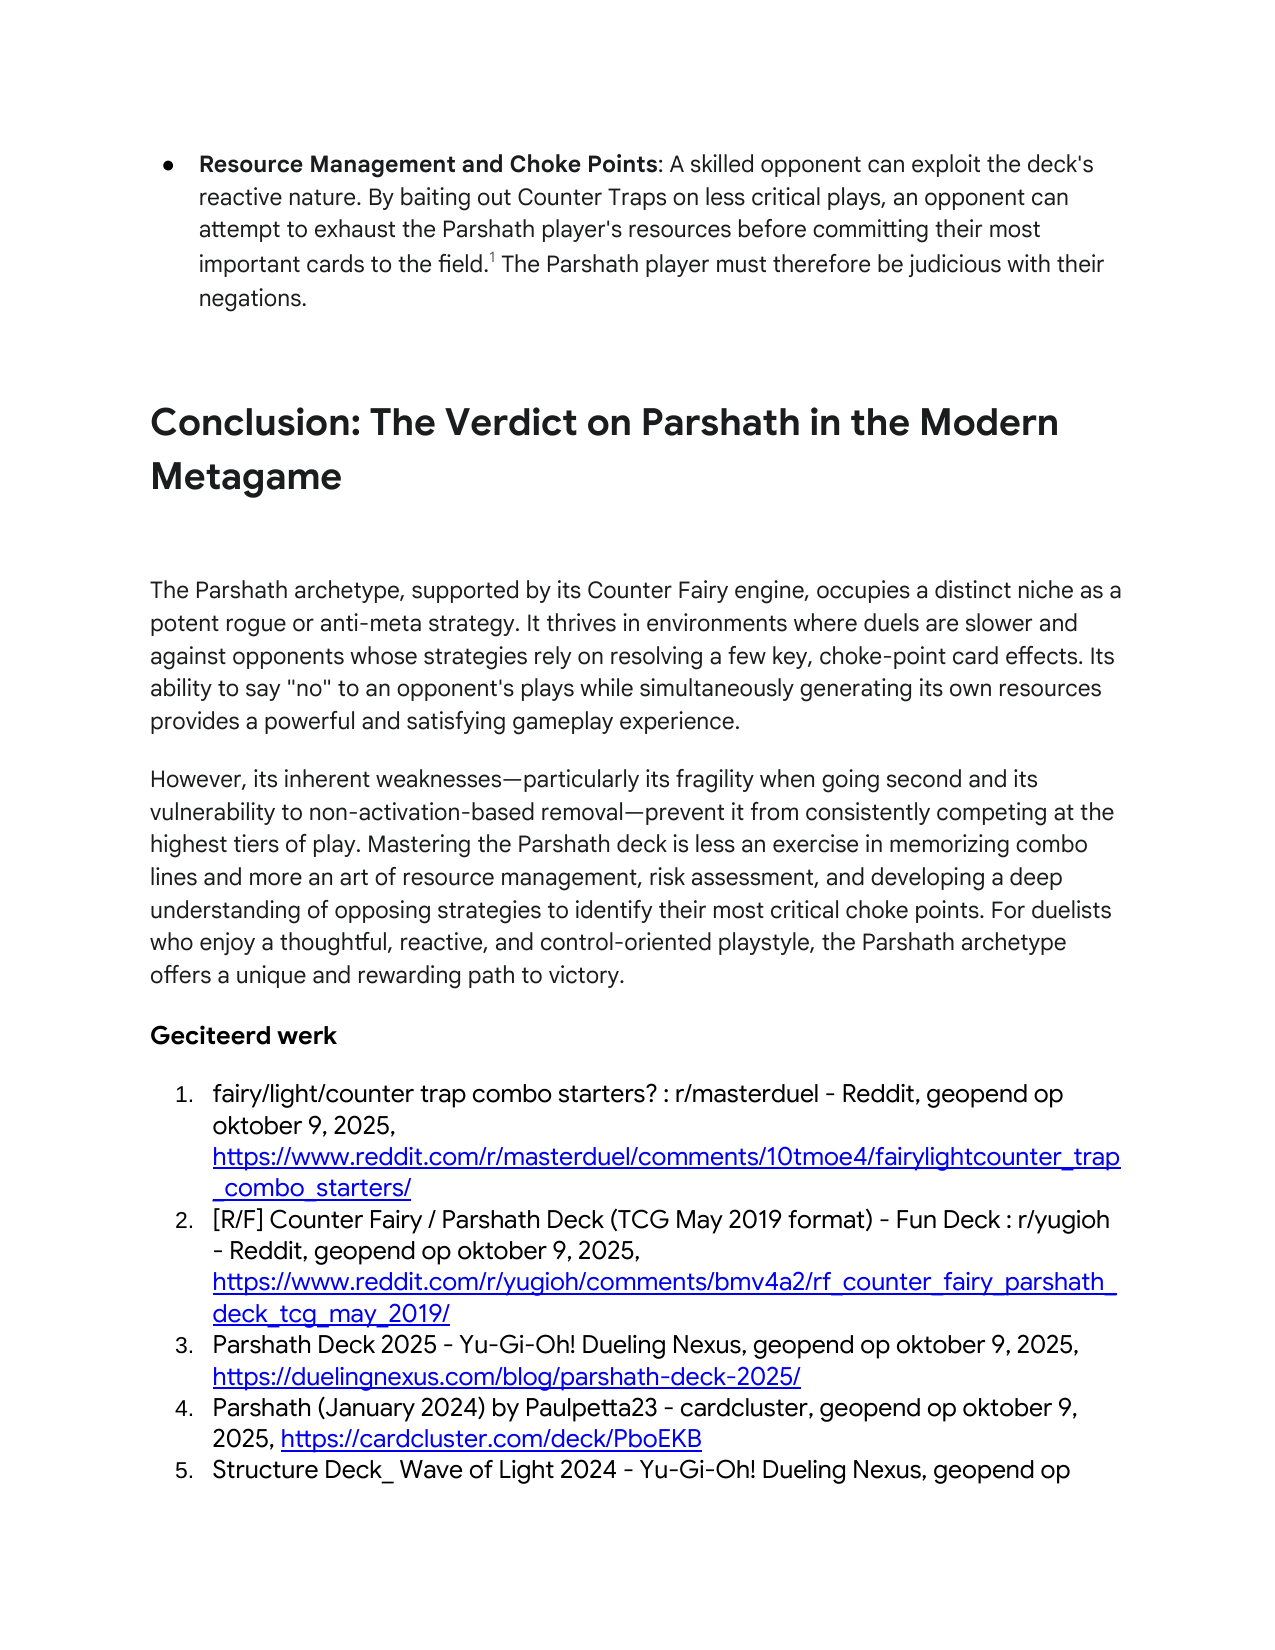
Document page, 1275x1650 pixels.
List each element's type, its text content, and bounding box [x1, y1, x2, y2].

list Resource Management and Choke Points: A skilled opponent can exploit the deck's reactive nature. By baiting out Counter Traps on less critical plays, an opponent can attempt to exhaust the Parshath player's resources before committing their most important cards to the field.1 The Parshath player must therefore be judicious with their negations. [161, 150, 1125, 313]
text The Parshath archetype, supported by its Counter Fairy engine, occupies a distinct niche as a potent rogue or anti-meta strategy. It thrives in environments where duels are slower and against opponents whose strategies rely on resolving a few key, choke-point card effects. Its ability to say "no" to an opponent's plays while simultaneously generating its own resources provides a powerful and satisfying gameplay experience. [150, 577, 1125, 736]
list Parshath (January 2024) by Paulpetta23 - cardcluster, geopend op oktober 9, 2025, https://cardcluster.com/deck/PboEKB [175, 1392, 1125, 1455]
list [R/F] Counter Fairy / Parshath Deck (TCG May 2019 format) - Fun Deck : r/yugioh - Reddit, geopend op oktober 9, 2025, https://www.reddit.com/r/yugioh/comments/bmv4a2/rf_counter_fairy_parshath_deck_tcg_may_2019/ [175, 1204, 1125, 1329]
list Parshath Deck 2025 - Yu-Gi-Oh! Dueling Nexus, geopend op oktober 9, 2025, https://duelingnexus.com/blog/parshath-deck-2025/ [175, 1329, 1125, 1392]
list fairy/light/counter trap combo starters? : r/masterduel - Reddit, geopend op oktober 9, 2025, https://www.reddit.com/r/masterduel/comments/10tmoe4/fairylightcounter_trap_combo_starters/ [175, 1078, 1125, 1204]
text However, its inherent weaknesses—particularly its fragility when going second and its vulnerability to non-activation-based removal—prevent it from consistently competing at the highest tiers of play. Mastering the Parshath deck is less an exercise in memorizing combo lines and more an art of resource management, risk assessment, and developing a deep understanding of opposing strategies to identify their most critical choke points. For duelists who enjoy a thoughtful, reactive, and control-oriented playstyle, the Parshath archetype offers a unique and rewarding path to victory. [150, 765, 1125, 990]
subtitle Geciteerd werk [150, 1021, 1125, 1052]
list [175, 1455, 1125, 1486]
subtitle Conclusion: The Verdict on Parshath in the Modern Metagame [150, 399, 1125, 500]
